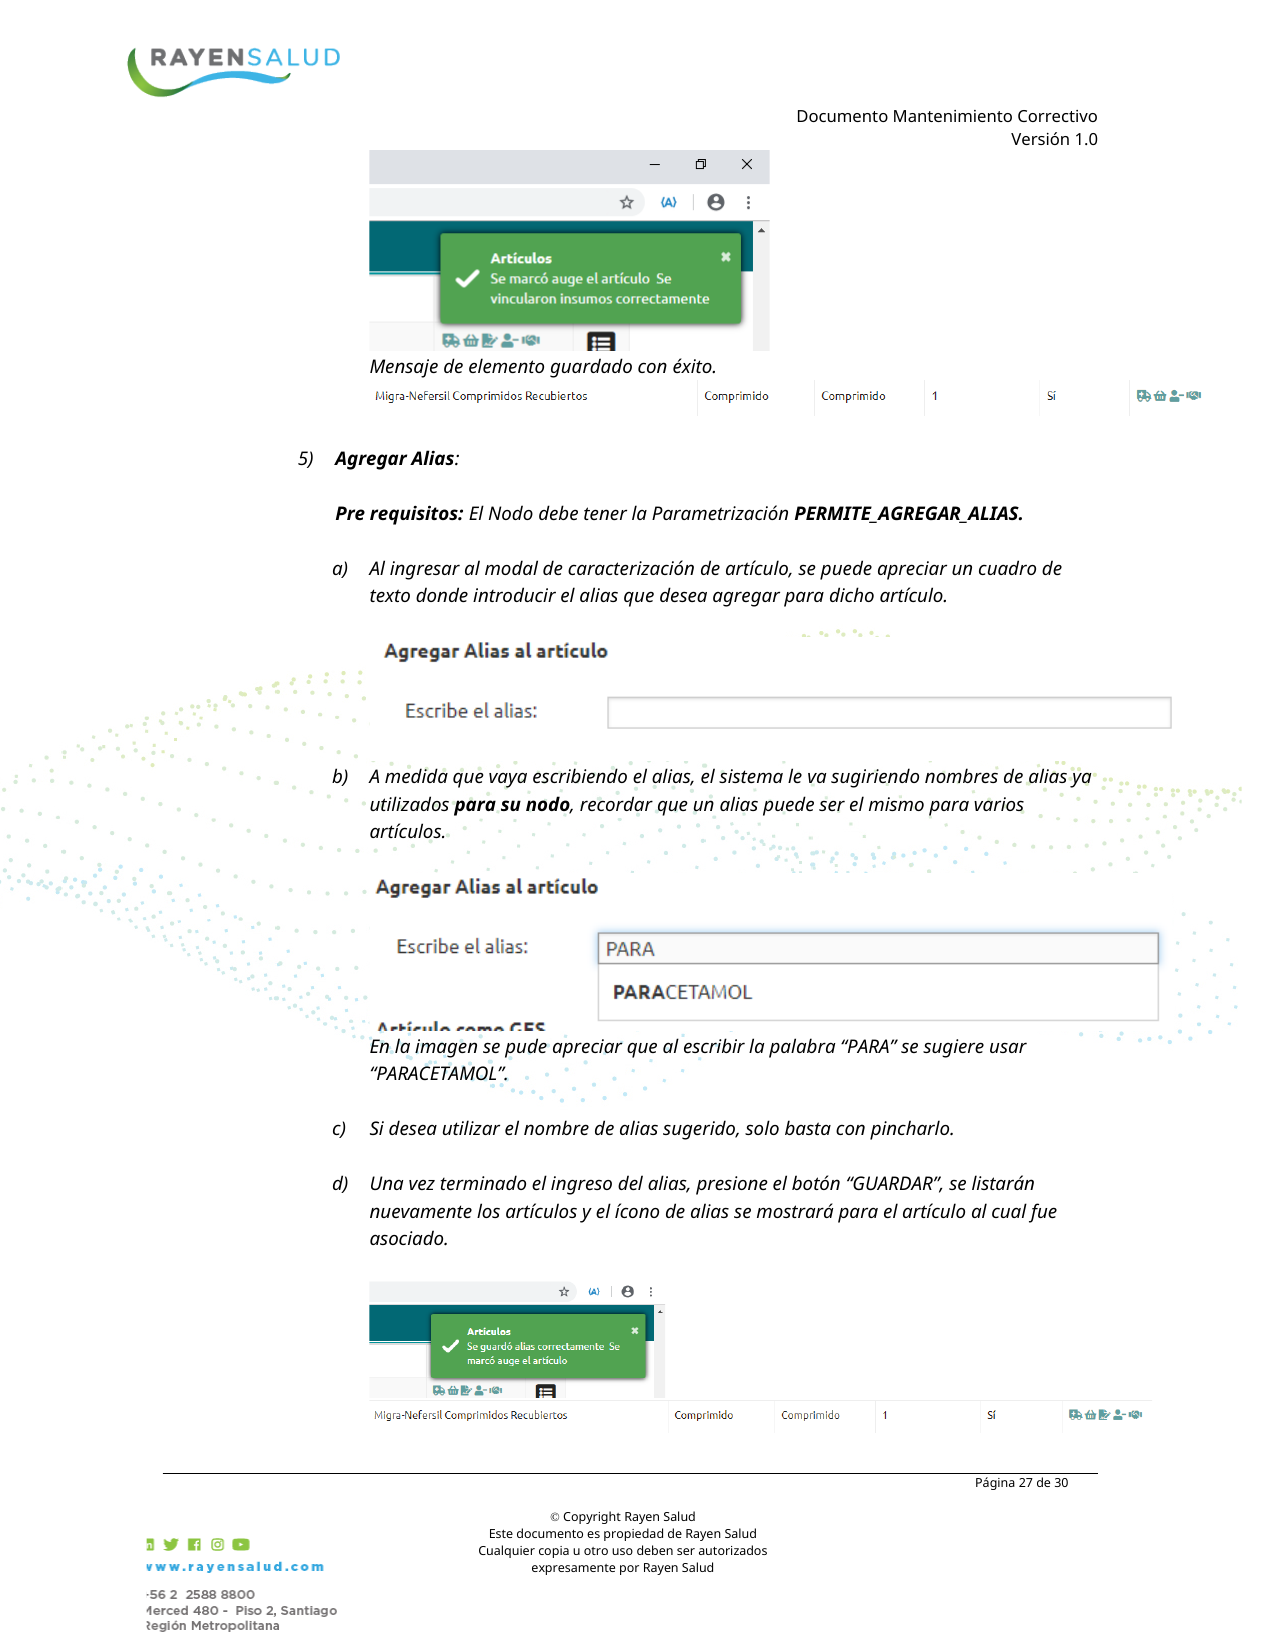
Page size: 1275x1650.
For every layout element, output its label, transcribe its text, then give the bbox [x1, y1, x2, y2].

list Pre requisitos: El Nodo debe tener la Parametrización PERMITE_AGREGAR_ALIAS. [335, 500, 1098, 526]
picture [0, 615, 1242, 1124]
picture [369, 1400, 1153, 1433]
picture [369, 150, 770, 351]
list A medida que vaya escribiendo el alias, el sistema le va sugiriendo nombres de alias ya utilizados para su nodo, recordar que un alias puede ser el mismo para varios artículos. [332, 763, 1098, 844]
list Una vez terminado el ingreso del alias, presione el botón “GUARDAR”, se listarán nuevamente los artículos y el ícono de alias se mostrará para el artículo al cual fue asociado. [332, 1170, 1098, 1251]
list Agregar Alias: [298, 445, 1098, 471]
picture [369, 1280, 666, 1398]
picture [369, 380, 1212, 416]
list Si desea utilizar el nombre de alias sugerido, solo basta con pincharlo. [332, 1115, 1098, 1141]
picture [116, 33, 349, 107]
list Al ingresar al modal de caracterización de artículo, se puede apreciar un cuadro de texto donde introducir el alias que desea agregar para dicho artículo. [332, 555, 1098, 608]
list En la imagen se pude apreciar que al escribir la palabra “PARA” se sugiere usar “PARACETAMOL”. [369, 1033, 1098, 1086]
picture [146, 1534, 342, 1633]
list Mensaje de elemento guardado con éxito. [369, 353, 1098, 378]
